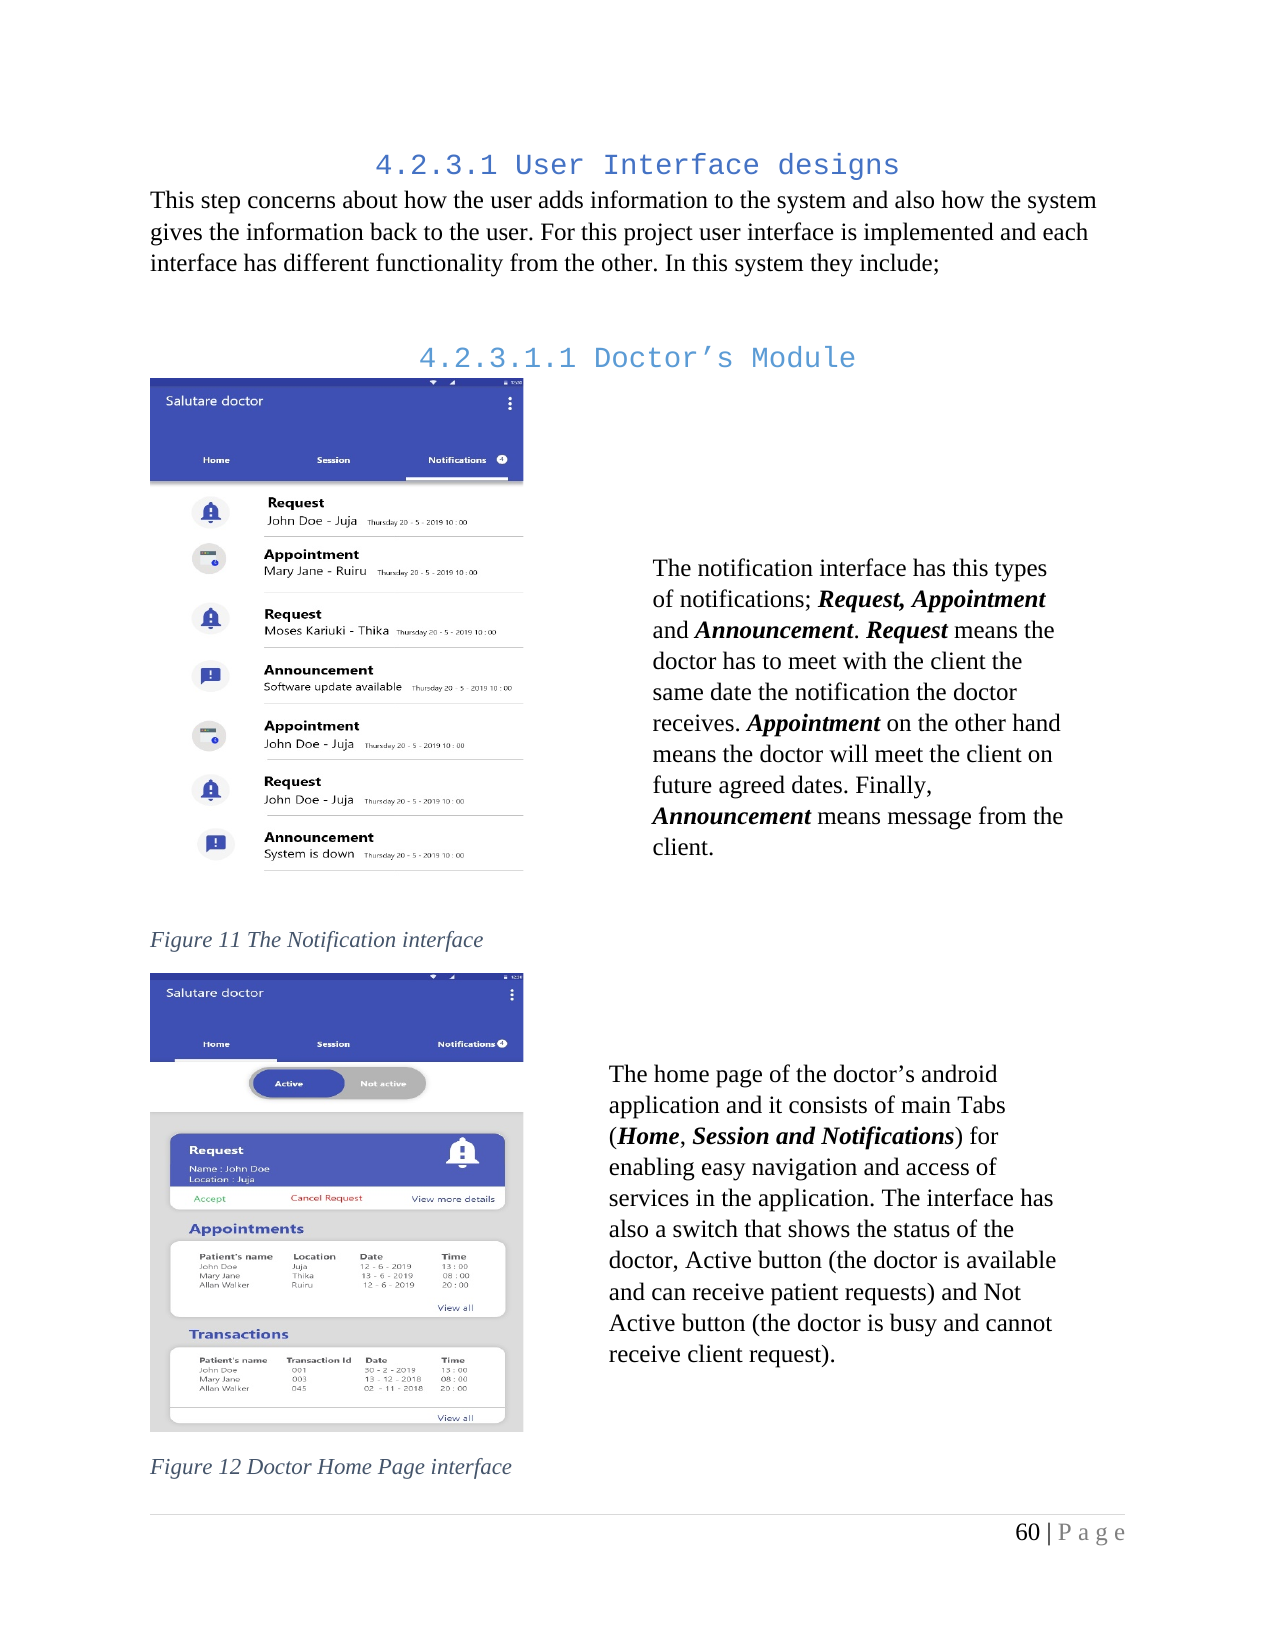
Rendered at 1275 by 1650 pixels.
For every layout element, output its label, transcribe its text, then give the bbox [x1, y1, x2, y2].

text This step concerns about how the user adds information to the system and also how the system gives the information back to the user. For this project user interface is implemented and each interface has different functionality from the other. In this system they include; [150, 186, 1125, 276]
subtitle 4.2.3.1.1 Doctor’s Module [150, 343, 1125, 376]
subtitle 4.2.3.1 User Interface designs [150, 150, 1125, 183]
text Figure 11 The Notification interface [150, 927, 1125, 953]
picture [150, 378, 524, 908]
text Figure 12 Doctor Home Page interface [150, 1453, 1125, 1479]
picture [150, 973, 524, 1432]
